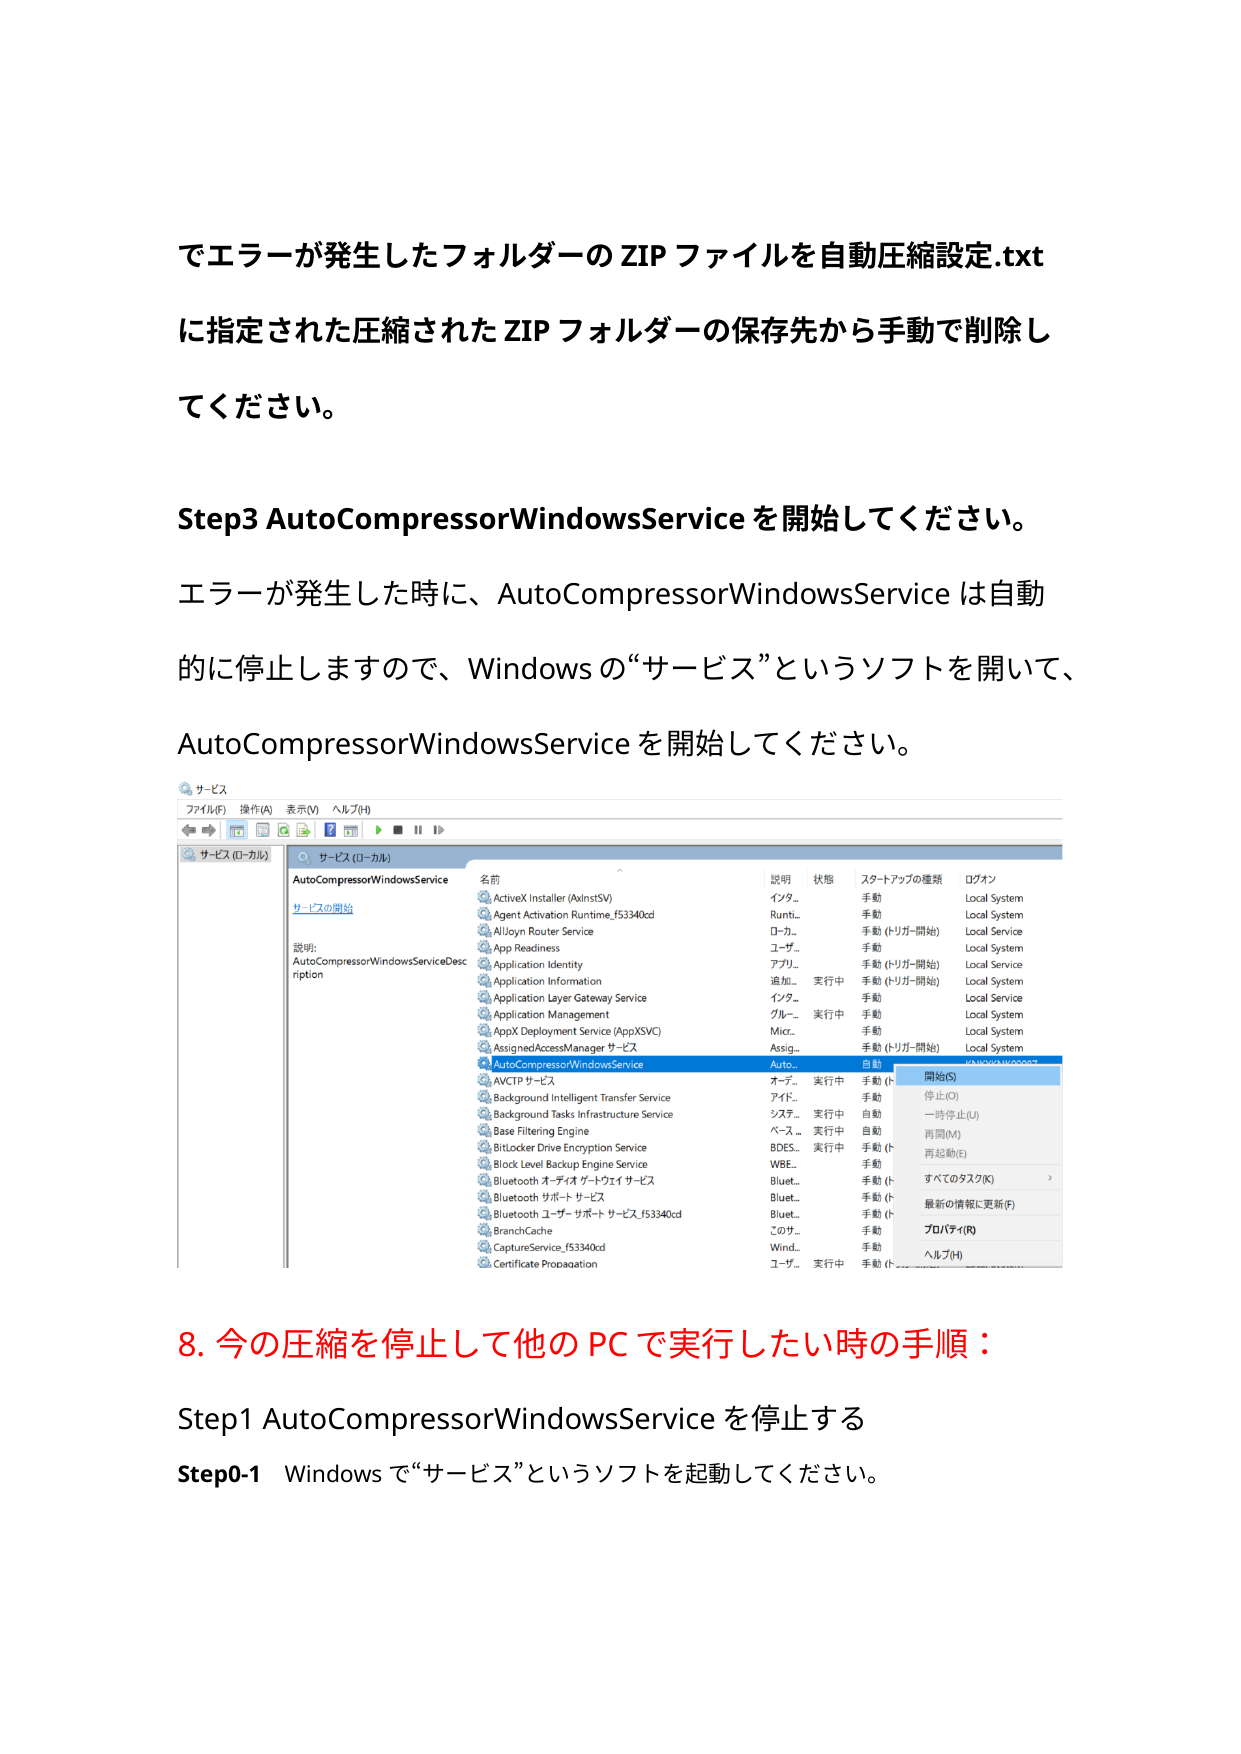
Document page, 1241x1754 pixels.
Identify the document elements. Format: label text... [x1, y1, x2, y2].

picture [177, 779, 1063, 1268]
list 今の圧縮を停止して他のPCで実行したい時の手順： [177, 1304, 1063, 1379]
text Step1 AutoCompressorWindowsServiceを停止する [177, 1379, 1063, 1454]
text エラーが発生した時に、AutoCompressorWindowsService は自動的に停止しますので、Windowsの“サービス”というソフトを開いて、AutoCompressorWindowsServiceを開始してください。 [177, 554, 1063, 779]
text Step3 AutoCompressorWindowsServiceを開始してください。 [177, 479, 1063, 554]
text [177, 217, 1063, 442]
text Step0-1 Windows で“サービス”というソフトを起動してください。 [177, 1454, 1063, 1492]
